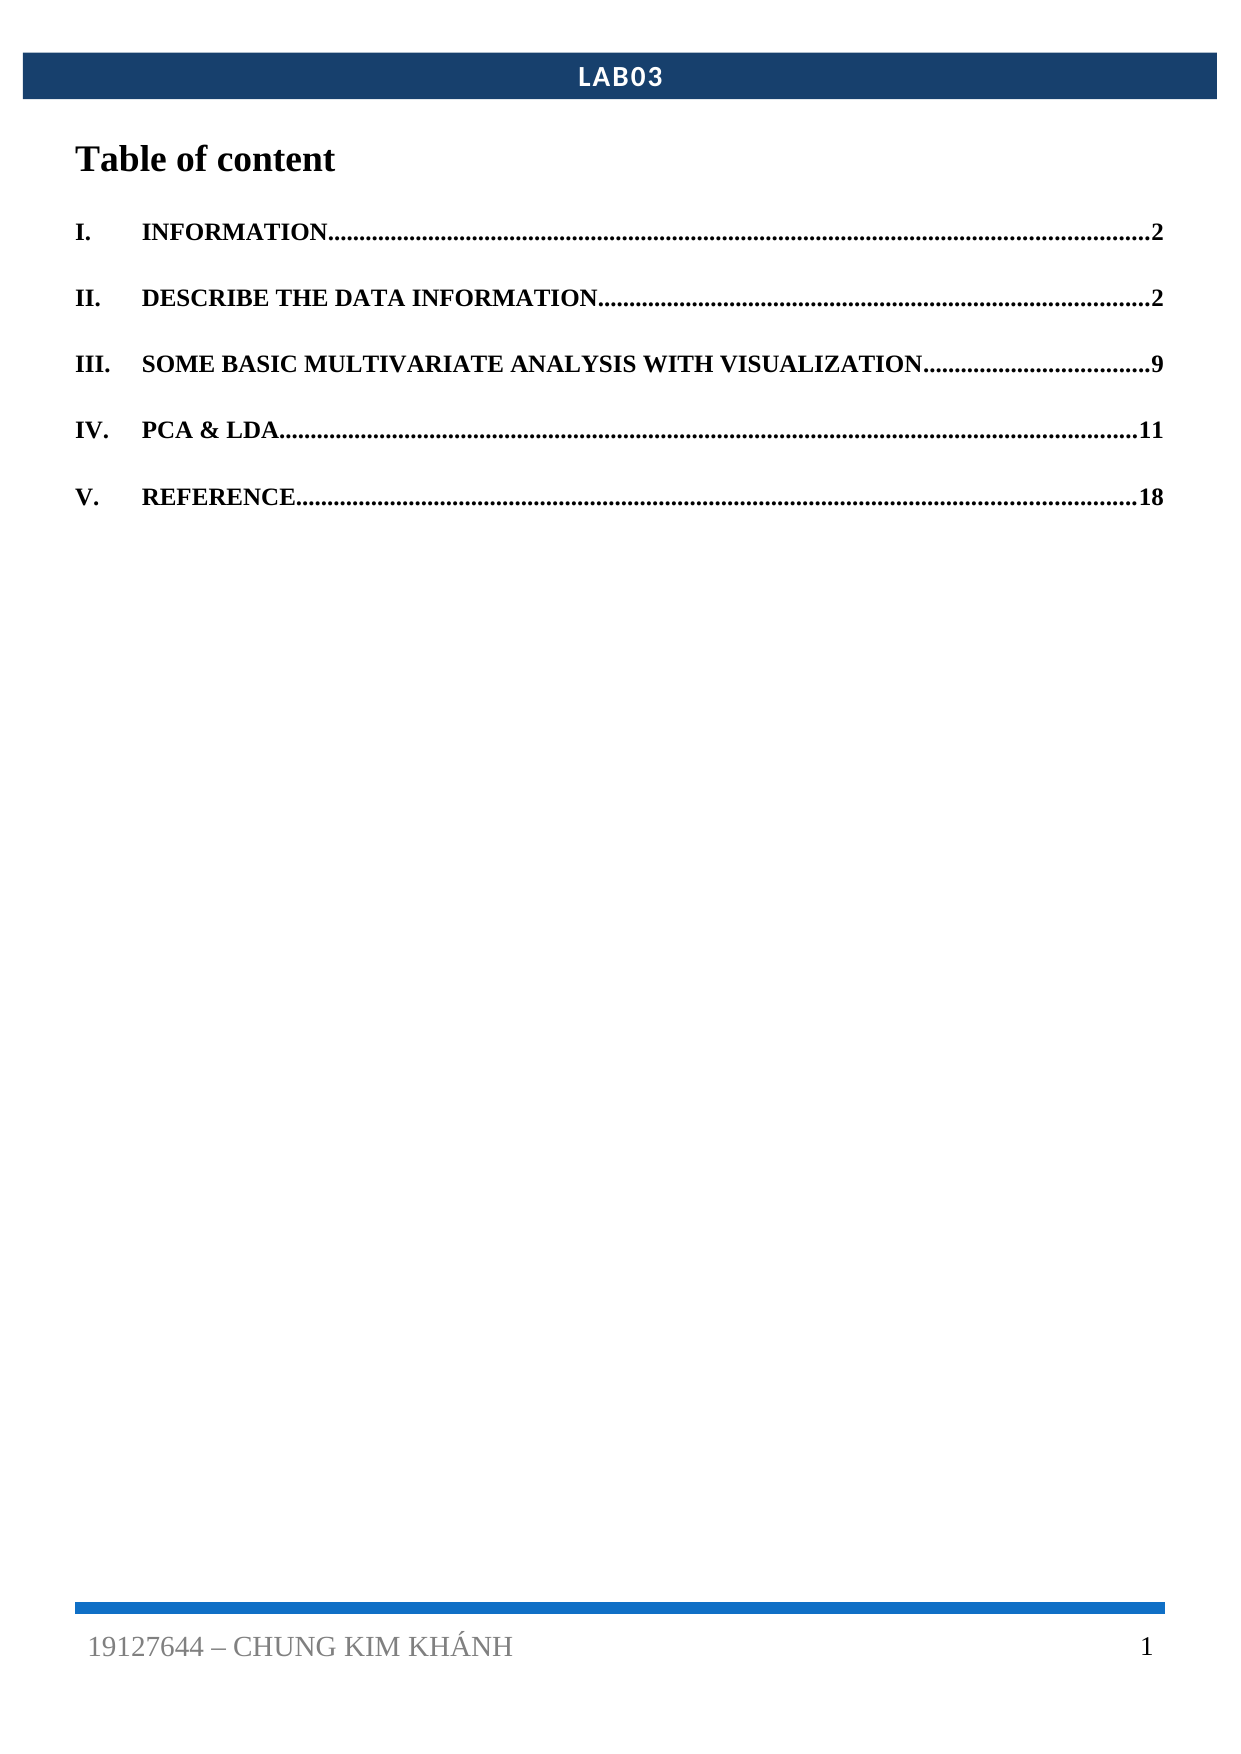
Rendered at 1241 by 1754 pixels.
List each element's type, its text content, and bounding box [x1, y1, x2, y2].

text II. DESCRIBE THE DATA INFORMATION 2 [75, 283, 1165, 312]
text Table of content [75, 136, 1165, 179]
text IV. PCA & LDA 11 [75, 416, 1165, 444]
text III. SOME BASIC MULTIVARIATE ANALYSIS WITH VISUALIZATION 9 [75, 349, 1165, 378]
text V. REFERENCE 18 [75, 482, 1165, 511]
text I. INFORMATION 2 [75, 217, 1165, 246]
